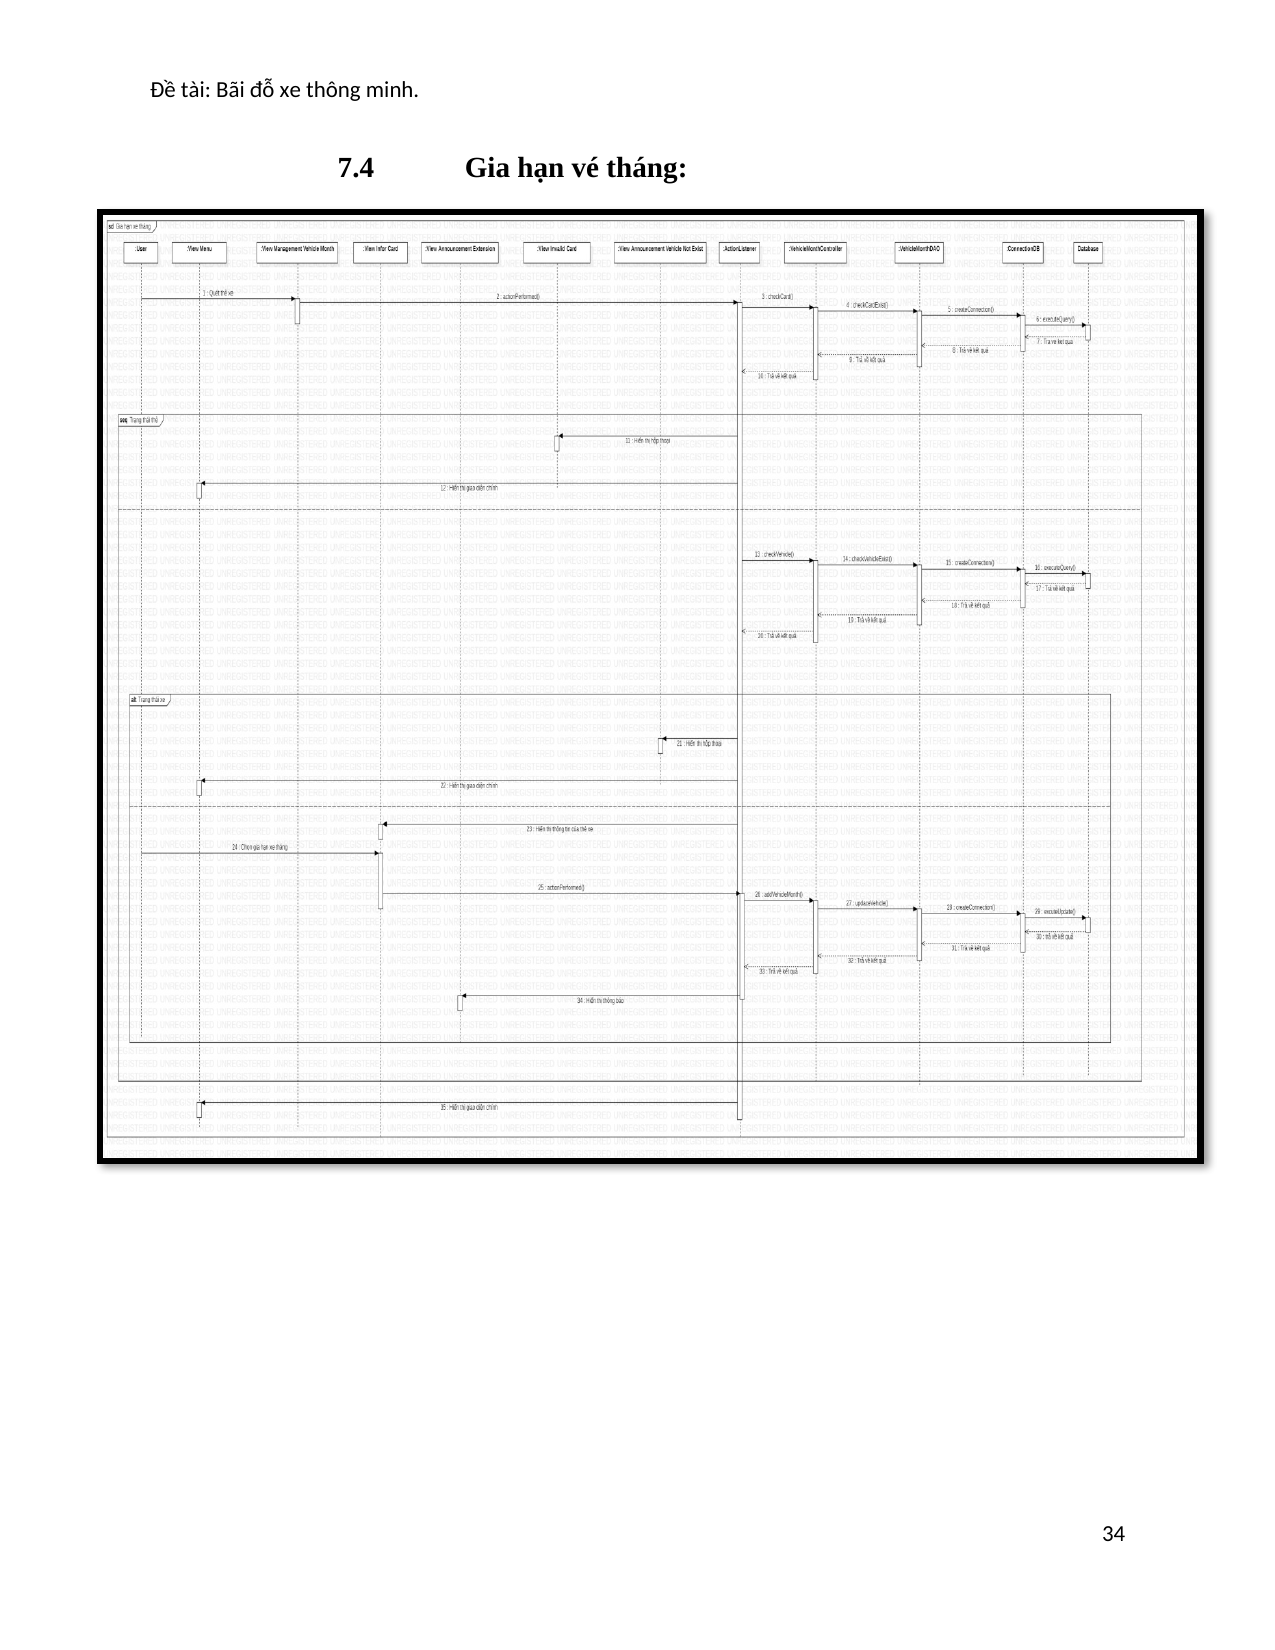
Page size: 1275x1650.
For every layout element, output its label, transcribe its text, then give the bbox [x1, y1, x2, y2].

picture [103, 215, 1197, 1158]
text Gia hạn vé tháng: [337, 150, 1125, 183]
